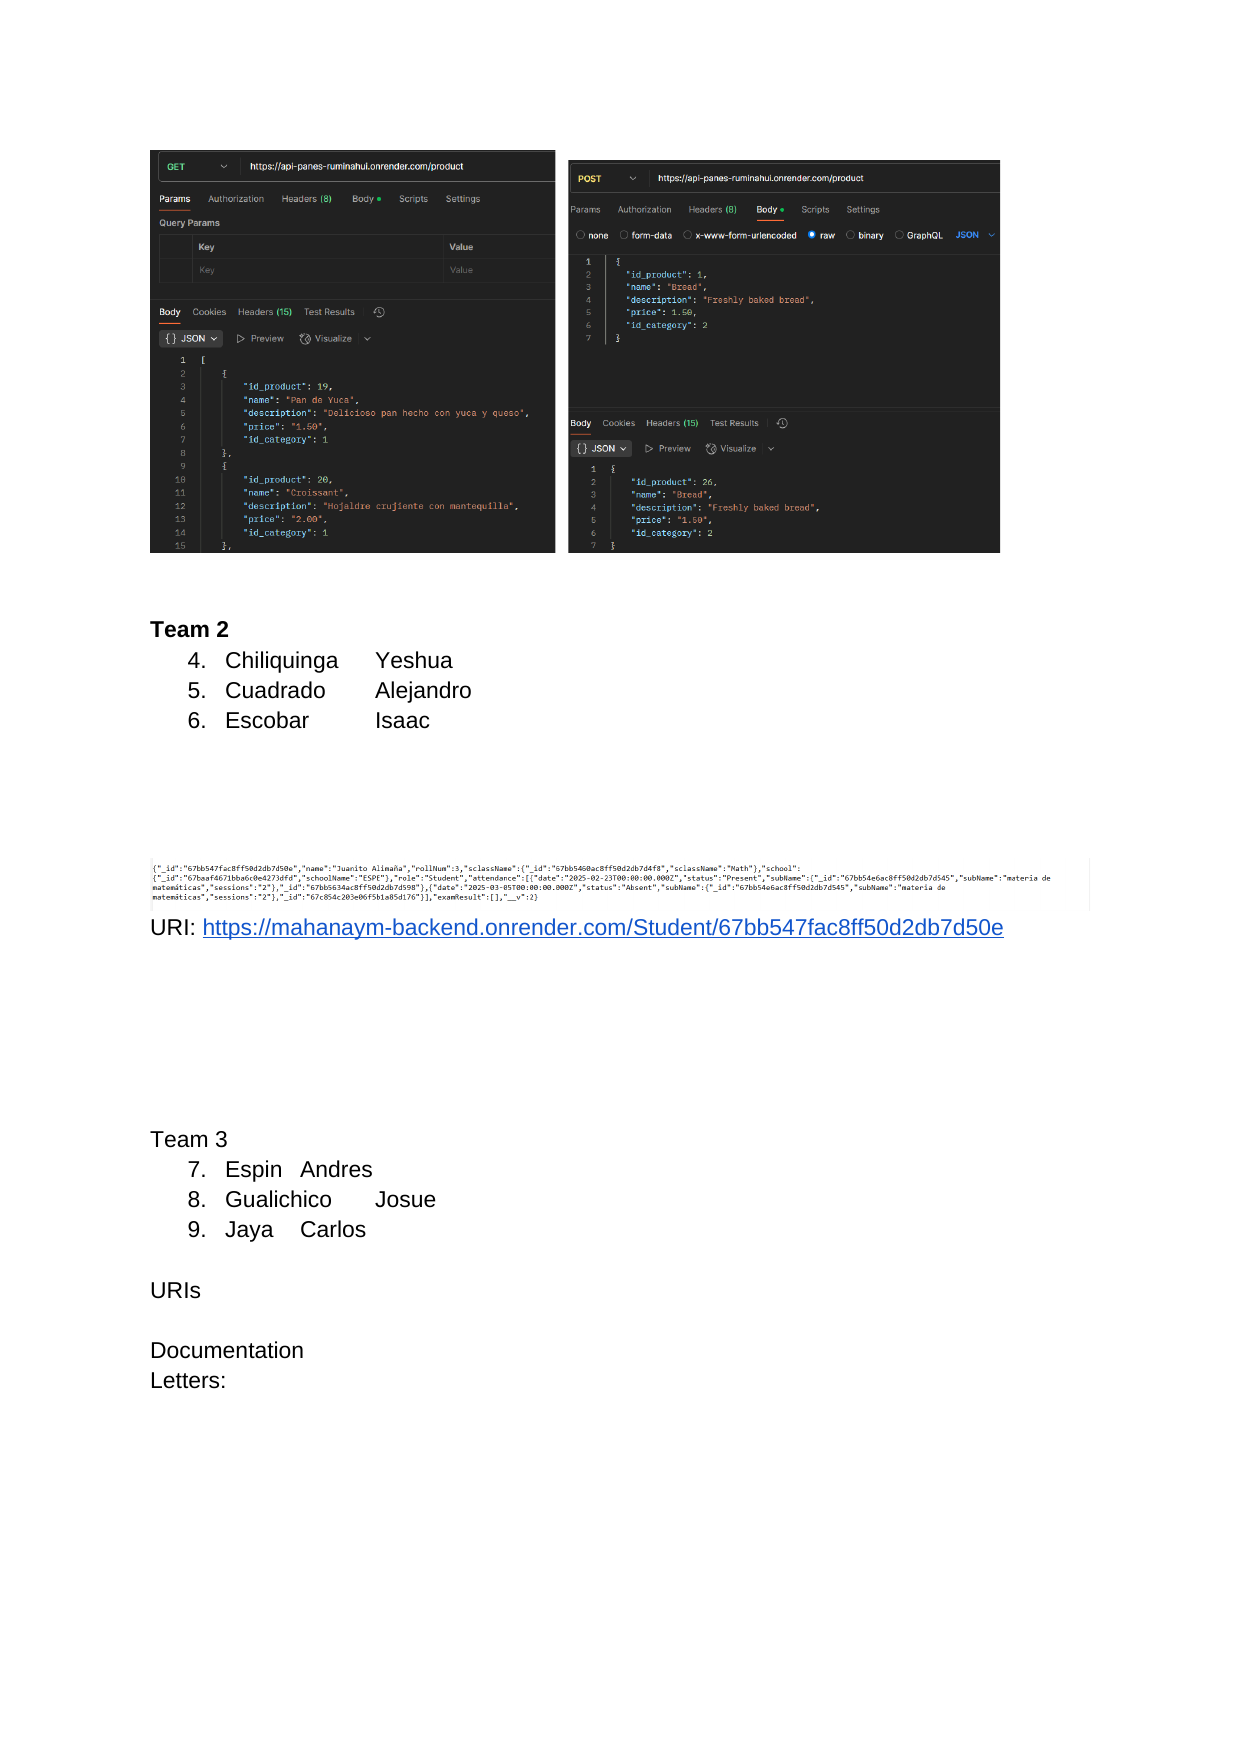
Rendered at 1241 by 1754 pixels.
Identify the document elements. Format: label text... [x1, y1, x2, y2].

text Letters: [150, 1367, 1090, 1393]
list Cuadrado Alejandro [187, 677, 1090, 703]
text Team 2 [150, 616, 1090, 643]
picture [150, 858, 1091, 911]
picture [150, 150, 556, 553]
list Escobar Isaac [187, 707, 1090, 733]
list Jaya Carlos [187, 1216, 1090, 1242]
list Espin Andres [187, 1156, 1090, 1182]
text URI: https://mahanaym-backend.onrender.com/Student/67bb547fac8ff50d2db7d50e [150, 914, 1090, 1061]
list Gualichico Josue [187, 1186, 1090, 1212]
text Documentation [150, 1337, 1090, 1363]
list Chiliquinga Yeshua [187, 647, 1090, 673]
text Team 3 [150, 1126, 1090, 1152]
text URIs [150, 1277, 1090, 1303]
picture [568, 160, 1001, 553]
